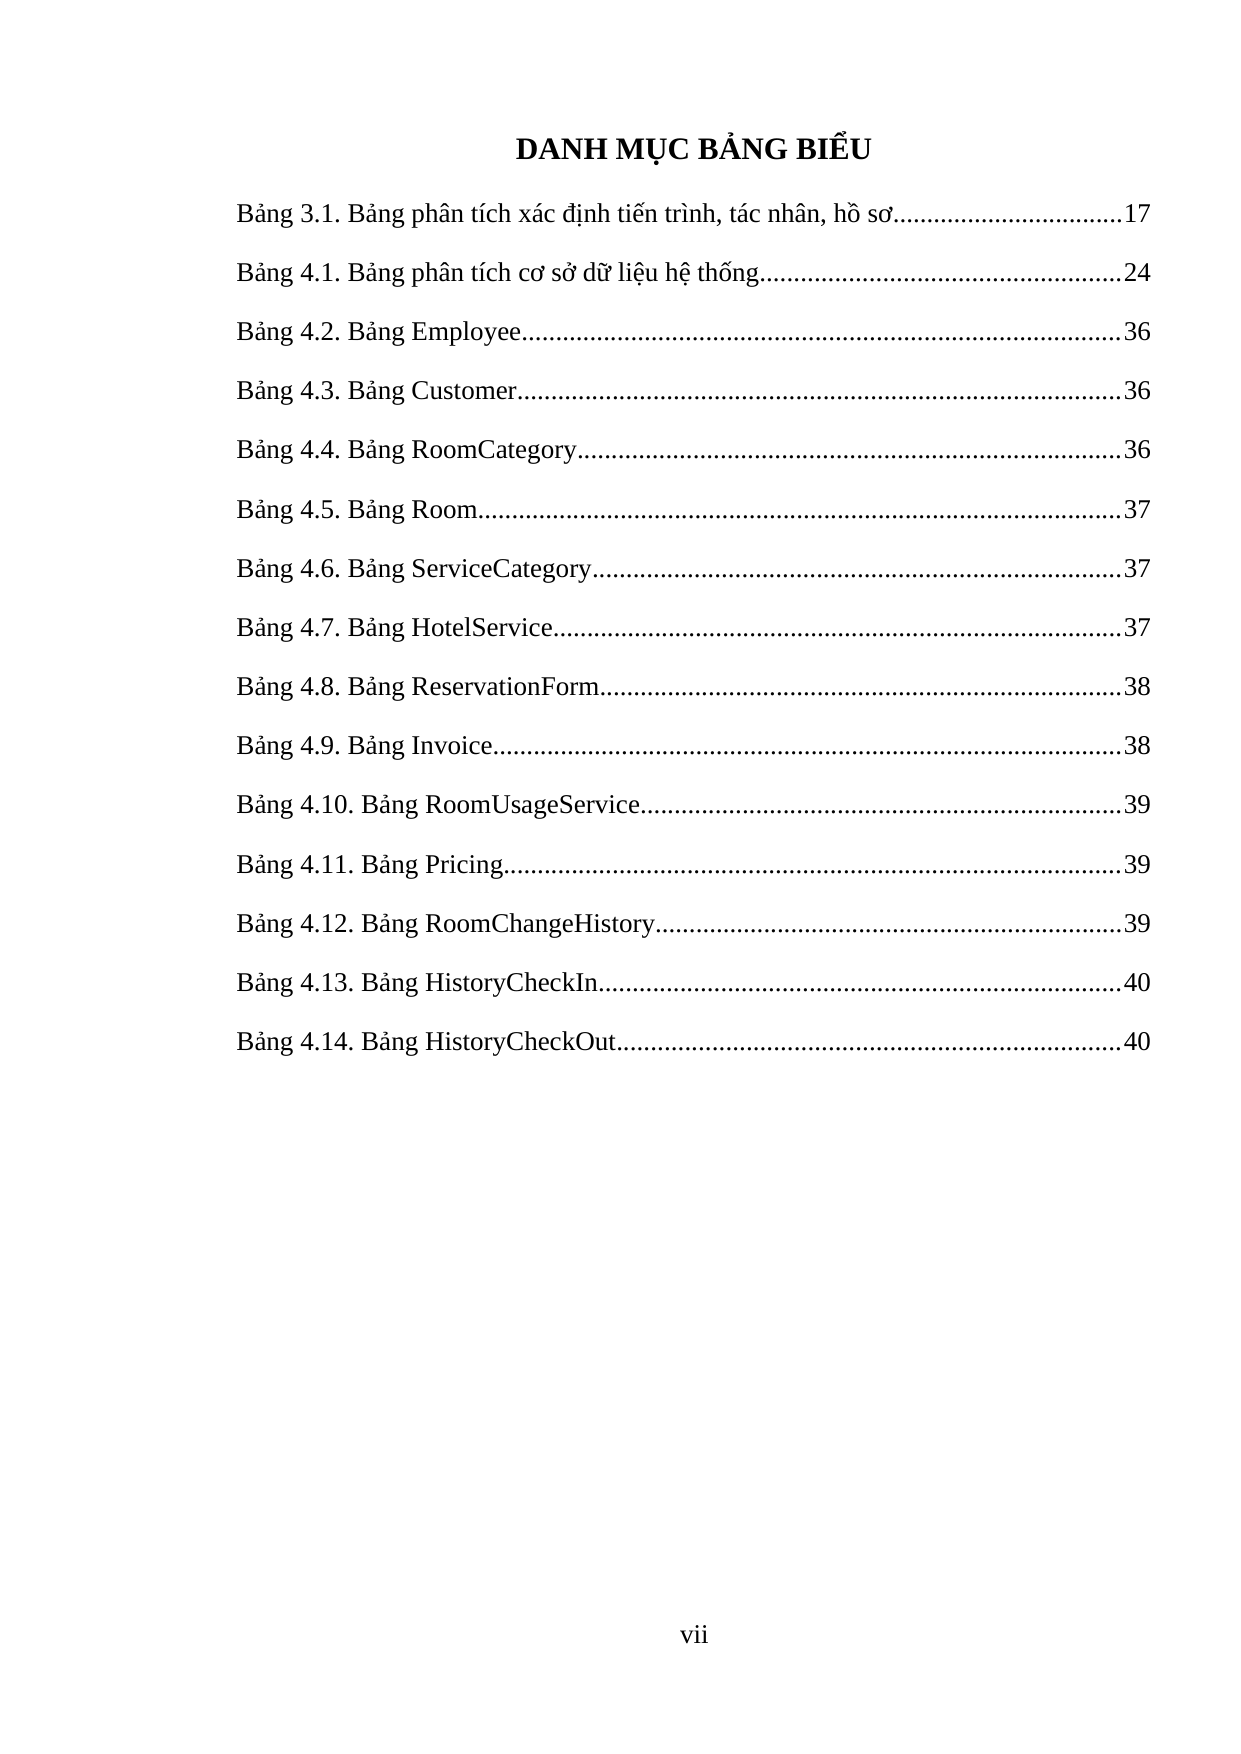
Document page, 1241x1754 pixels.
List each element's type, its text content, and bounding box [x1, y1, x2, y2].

text Bảng 4.8. Bảng ReservationForm 38 [177, 670, 1152, 701]
text Bảng 4.6. Bảng ServiceCategory 37 [177, 552, 1152, 583]
text Bảng 4.5. Bảng Room 37 [177, 493, 1152, 524]
text Bảng 4.4. Bảng RoomCategory 36 [177, 434, 1152, 465]
text Bảng 4.9. Bảng Invoice 38 [177, 729, 1152, 761]
text Bảng 4.2. Bảng Employee 36 [177, 315, 1152, 346]
text Bảng 4.14. Bảng HistoryCheckOut 40 [177, 1025, 1152, 1056]
text Bảng 4.1. Bảng phân tích cơ sở dữ liệu hệ thống 24 [177, 256, 1152, 287]
text Bảng 4.13. Bảng HistoryCheckIn 40 [177, 966, 1152, 997]
text Bảng 4.10. Bảng RoomUsageService 39 [177, 789, 1152, 820]
text Bảng 4.11. Bảng Pricing 39 [177, 848, 1152, 879]
text DANH MỤC BẢNG BIỂU [177, 131, 1152, 167]
text Bảng 4.3. Bảng Customer 36 [177, 374, 1152, 406]
text Bảng 4.12. Bảng RoomChangeHistory 39 [177, 907, 1152, 938]
text Bảng 3.1. Bảng phân tích xác định tiến trình, tác nhân, hồ sơ 17 [177, 197, 1152, 228]
text Bảng 4.7. Bảng HotelService 37 [177, 611, 1152, 642]
